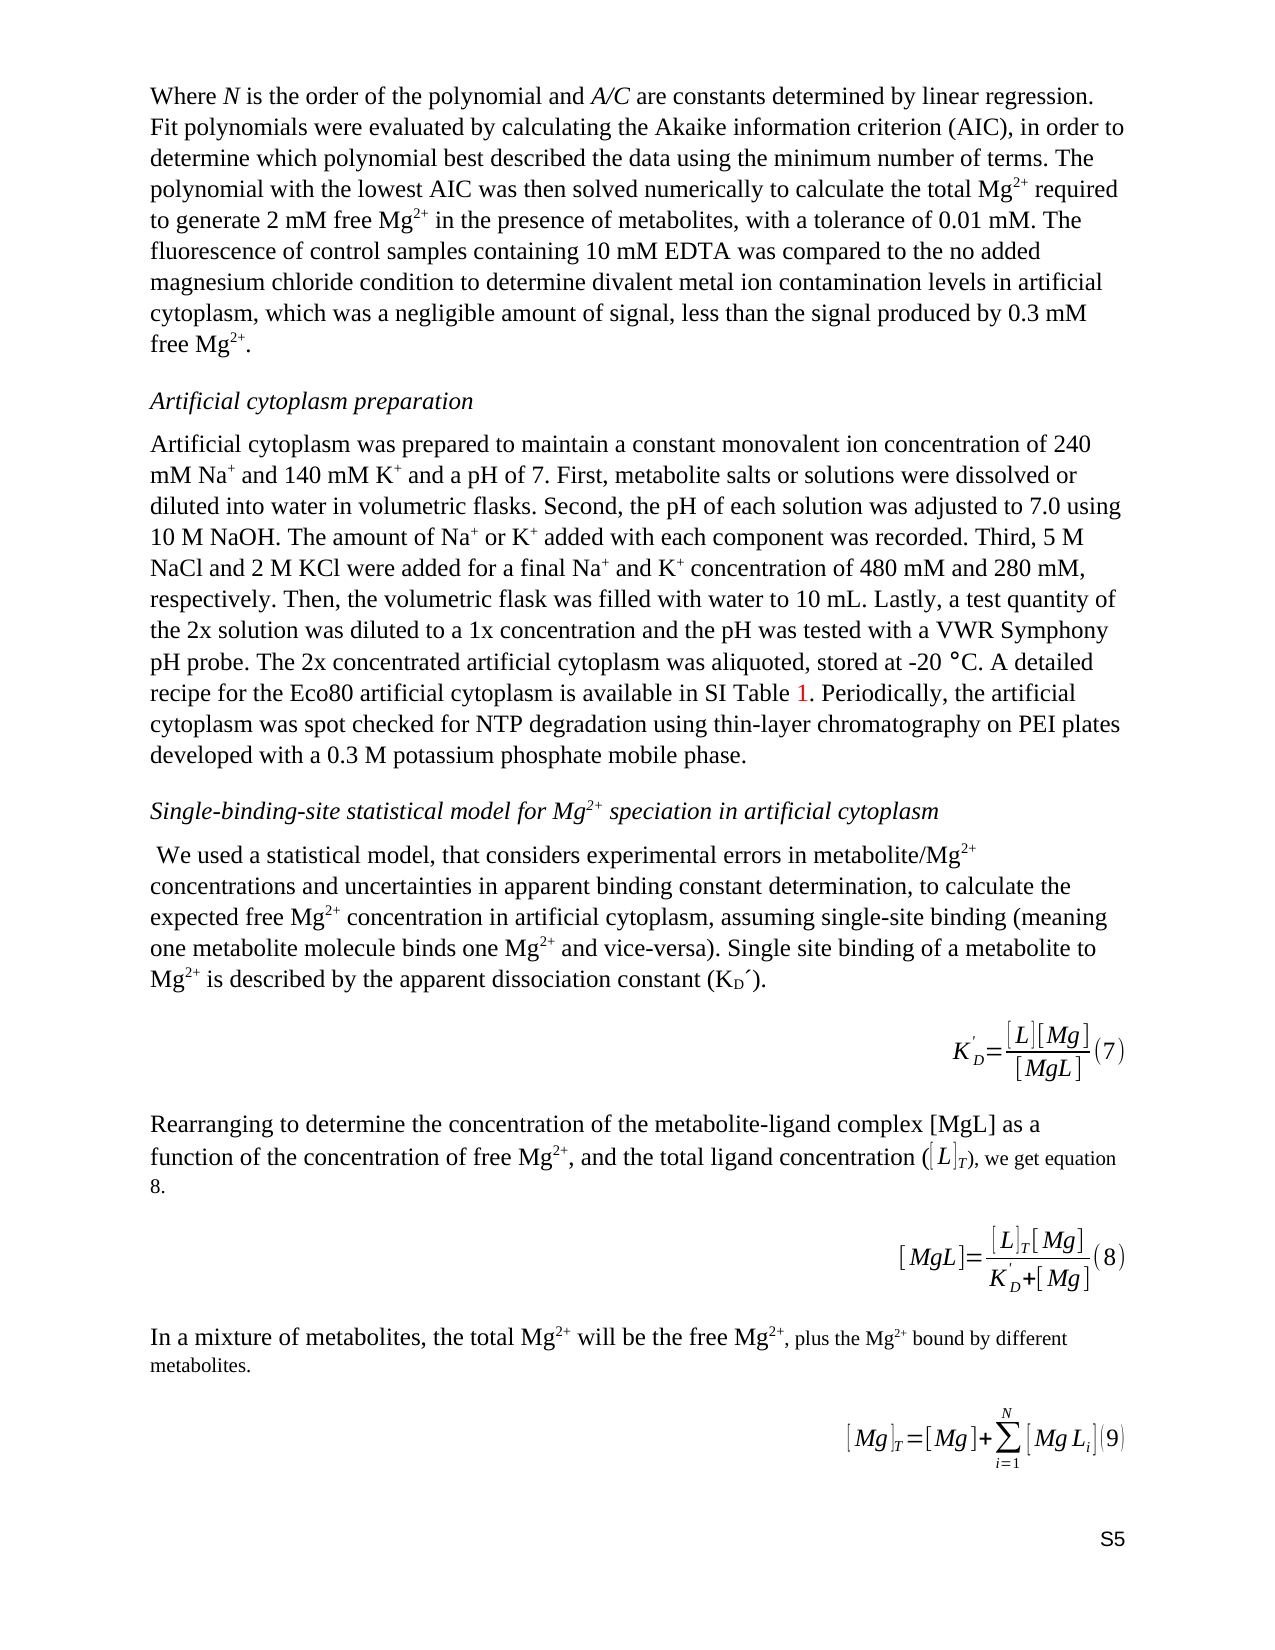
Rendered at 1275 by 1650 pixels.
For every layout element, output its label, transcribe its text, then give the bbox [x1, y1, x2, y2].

text In a mixture of metabolites, the total Mg2+ will be the free Mg2+, plus the Mg2+ bound by different metabolites. [150, 1322, 1125, 1377]
subtitle Single-binding-site statistical model for Mg2+ speciation in artificial cytoplasm [150, 796, 1125, 825]
text Where N is the order of the polynomial and A/C are constants determined by linear regression. Fit polynomials were evaluated by calculating the Akaike information criterion (AIC), in order to determine which polynomial best described the data using the minimum number of terms. The polynomial with the lowest AIC was then solved numerically to calculate the total Mg2+ required to generate 2 mM free Mg2+ in the presence of metabolites, with a tolerance of 0.01 mM. The fluorescence of control samples containing 10 mM EDTA was compared to the no added magnesium chloride condition to determine divalent metal ion contamination levels in artificial cytoplasm, which was a negligible amount of signal, less than the signal produced by 0.3 mM free Mg2+. [150, 81, 1125, 358]
text Artificial cytoplasm was prepared to maintain a constant monovalent ion concentration of 240 mM Na+ and 140 mM K+ and a pH of 7. First, metabolite salts or solutions were dissolved or diluted into water in volumetric flasks. Second, the pH of each solution was adjusted to 7.0 using 10 M NaOH. The amount of Na+ or K+ added with each component was recorded. Third, 5 M NaCl and 2 M KCl were added for a final Na+ and K+ concentration of 480 mM and 280 mM, respectively. Then, the volumetric flask was filled with water to 10 mL. Lastly, a test quantity of the 2x solution was diluted to a 1x concentration and the pH was tested with a VWR Symphony pH probe. The 2x concentrated artificial cytoplasm was aliquoted, stored at -20 °C. A detailed recipe for the Eco80 artificial cytoplasm is available in SI Table 1. Periodically, the artificial cytoplasm was spot checked for NTP degradation using thin-layer chromatography on PEI plates developed with a 0.3 M potassium phosphate mobile phase. [150, 429, 1125, 769]
text We used a statistical model, that considers experimental errors in metabolite/Mg2+ concentrations and uncertainties in apparent binding constant determination, to calculate the expected free Mg2+ concentration in artificial cytoplasm, assuming single-site binding (meaning one metabolite molecule binds one Mg2+ and vice-versa). Single site binding of a metabolite to Mg2+ is described by the apparent dissociation constant (KD´). [150, 840, 1125, 993]
subtitle Artificial cytoplasm preparation [150, 386, 1125, 414]
text Rearranging to determine the concentration of the metabolite-ligand complex [MgL] as a function of the concentration of free Mg2+, and the total ligand concentration (), we get equation 8. [150, 1109, 1125, 1198]
